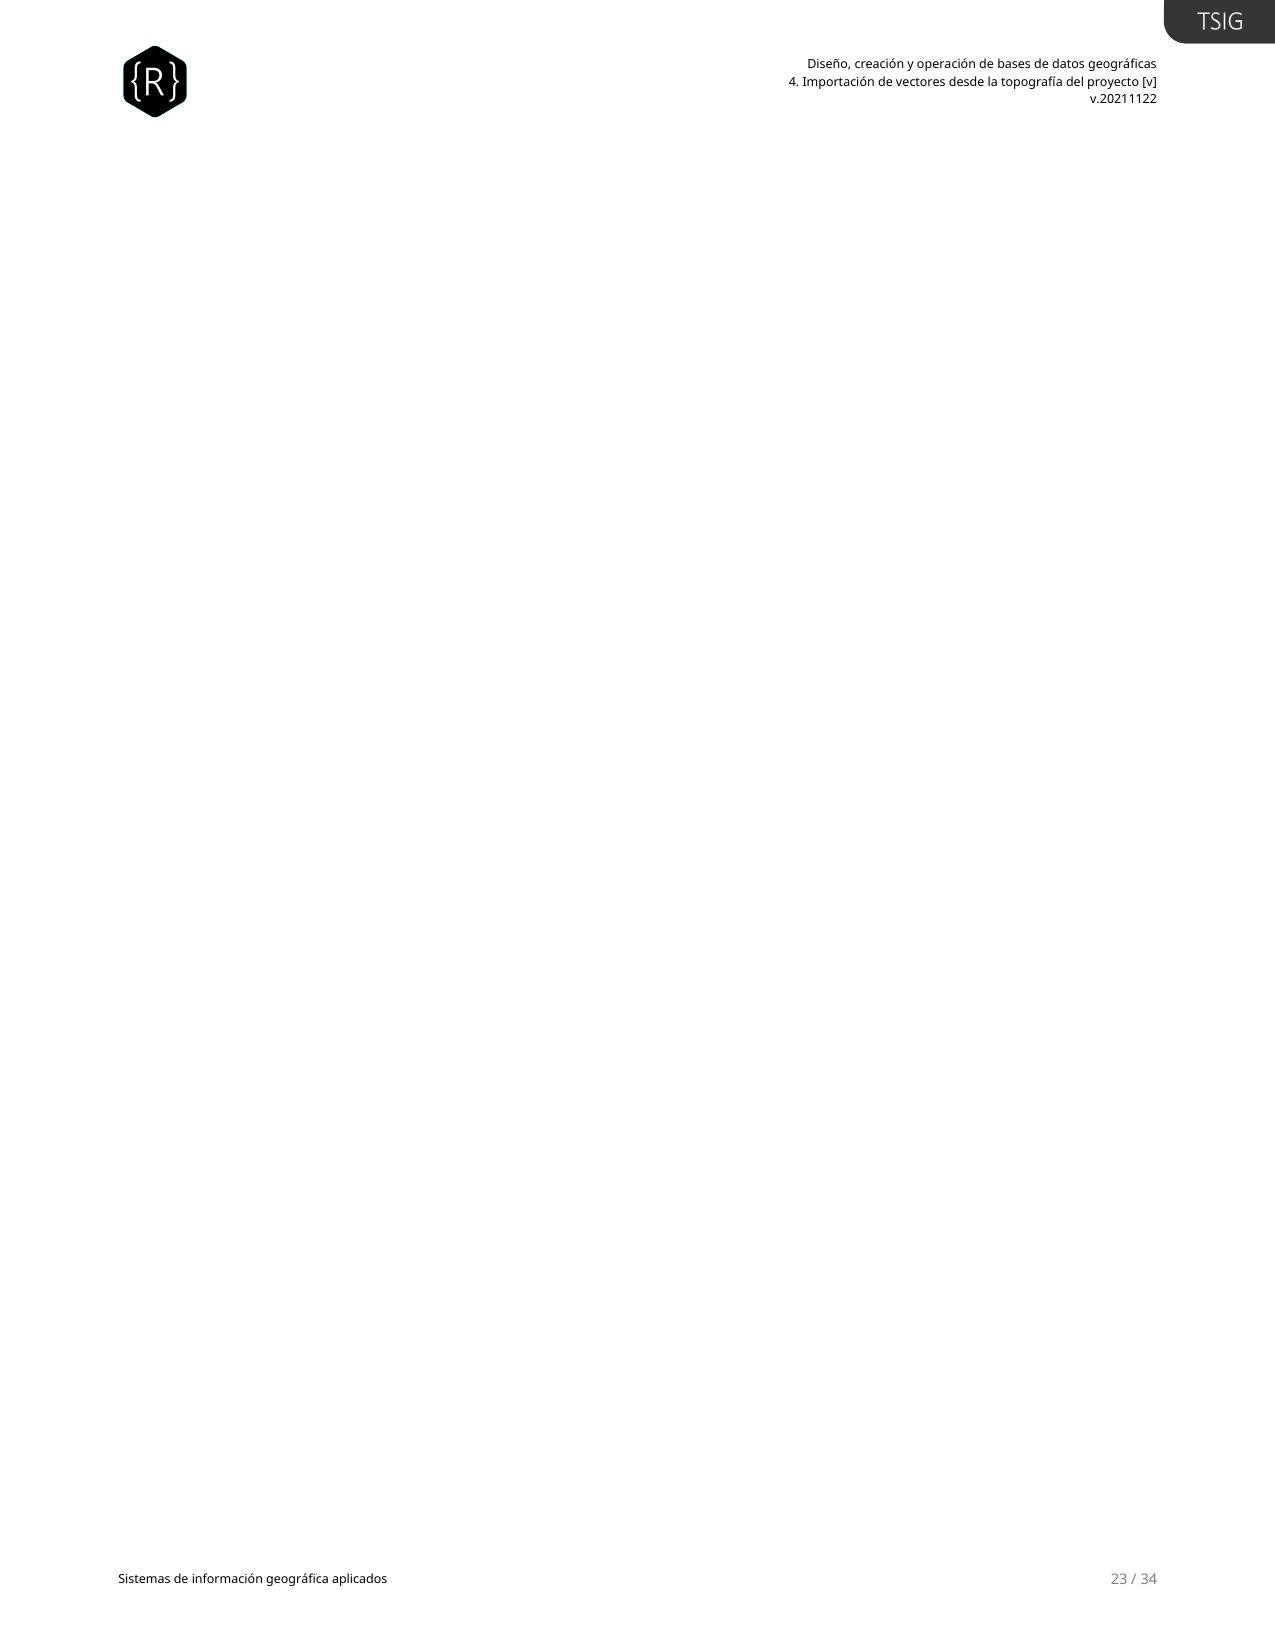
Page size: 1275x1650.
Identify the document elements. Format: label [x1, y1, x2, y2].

picture [1163, 0, 1275, 44]
picture [118, 44, 192, 119]
